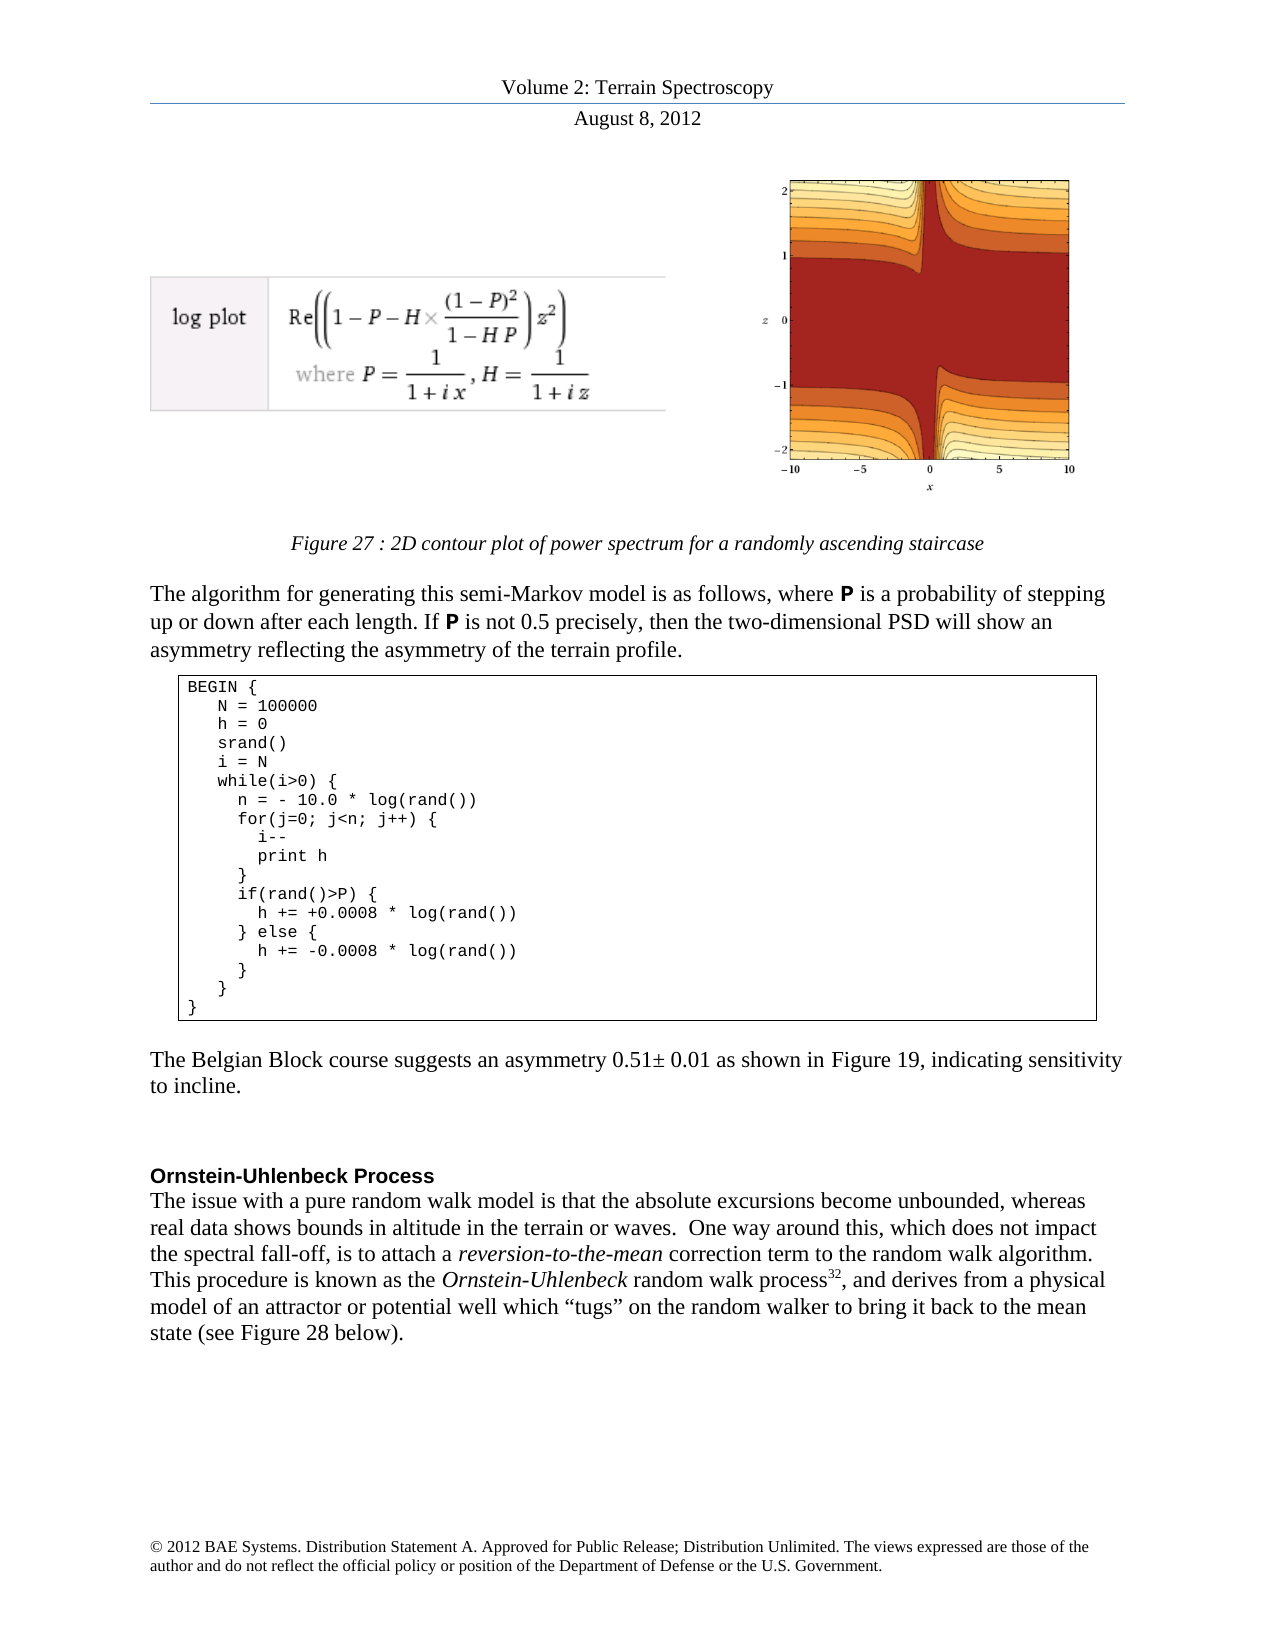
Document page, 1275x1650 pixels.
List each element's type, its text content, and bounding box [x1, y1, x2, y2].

subtitle Ornstein-Uhlenbeck Process [150, 1163, 1125, 1187]
text } [179, 977, 1096, 996]
text if(rand()>P) { [179, 882, 1096, 901]
table_header [139, 158, 666, 518]
text h += -0.0008 * log(rand()) [179, 939, 1096, 958]
text BEGIN { [179, 676, 1096, 694]
text i = N [179, 751, 1096, 769]
text } else { [179, 920, 1096, 939]
text The Belgian Block course suggests an asymmetry 0.51± 0.01 as shown in Figure 18, indicating sensitivity to incline. [150, 1046, 1125, 1098]
table_header [666, 158, 1136, 518]
text h = 0 [179, 713, 1096, 732]
text h += +0.0008 * log(rand()) [179, 901, 1096, 920]
picture [150, 275, 666, 413]
text } [179, 996, 1096, 1020]
text print h [179, 845, 1096, 864]
picture [754, 178, 1076, 496]
text N = 100000 [179, 694, 1096, 713]
text srand() [179, 732, 1096, 751]
text for(j=0; j<n; j++) { [179, 807, 1096, 826]
text while(i>0) { [179, 769, 1096, 788]
text } [179, 864, 1096, 882]
text n = - 10.0 * log(rand()) [179, 788, 1096, 807]
text The algorithm for generating this semi-Markov model is as follows, where P is a probability of stepping up or down after each length. If P is not 0.5 precisely, then the two-dimensional PSD will show an asymmetry reflecting the asymmetry of the terrain profile. [150, 580, 1125, 663]
text i-- [179, 826, 1096, 845]
text The issue with a pure random walk model is that the absolute excursions become unbounded, whereas real data shows bounds in altitude in the terrain or waves. One way around this, which does not impact the spectral fall-off, is to attach a reversion-to-the-mean correction term to the random walk algorithm. This procedure is known as the Ornstein-Uhlenbeck random walk process, and derives from a physical model of an attractor or potential well which “tugs” on the random walker to bring it back to the mean state (see Figure 27 below). [150, 1187, 1125, 1346]
text } [179, 958, 1096, 977]
